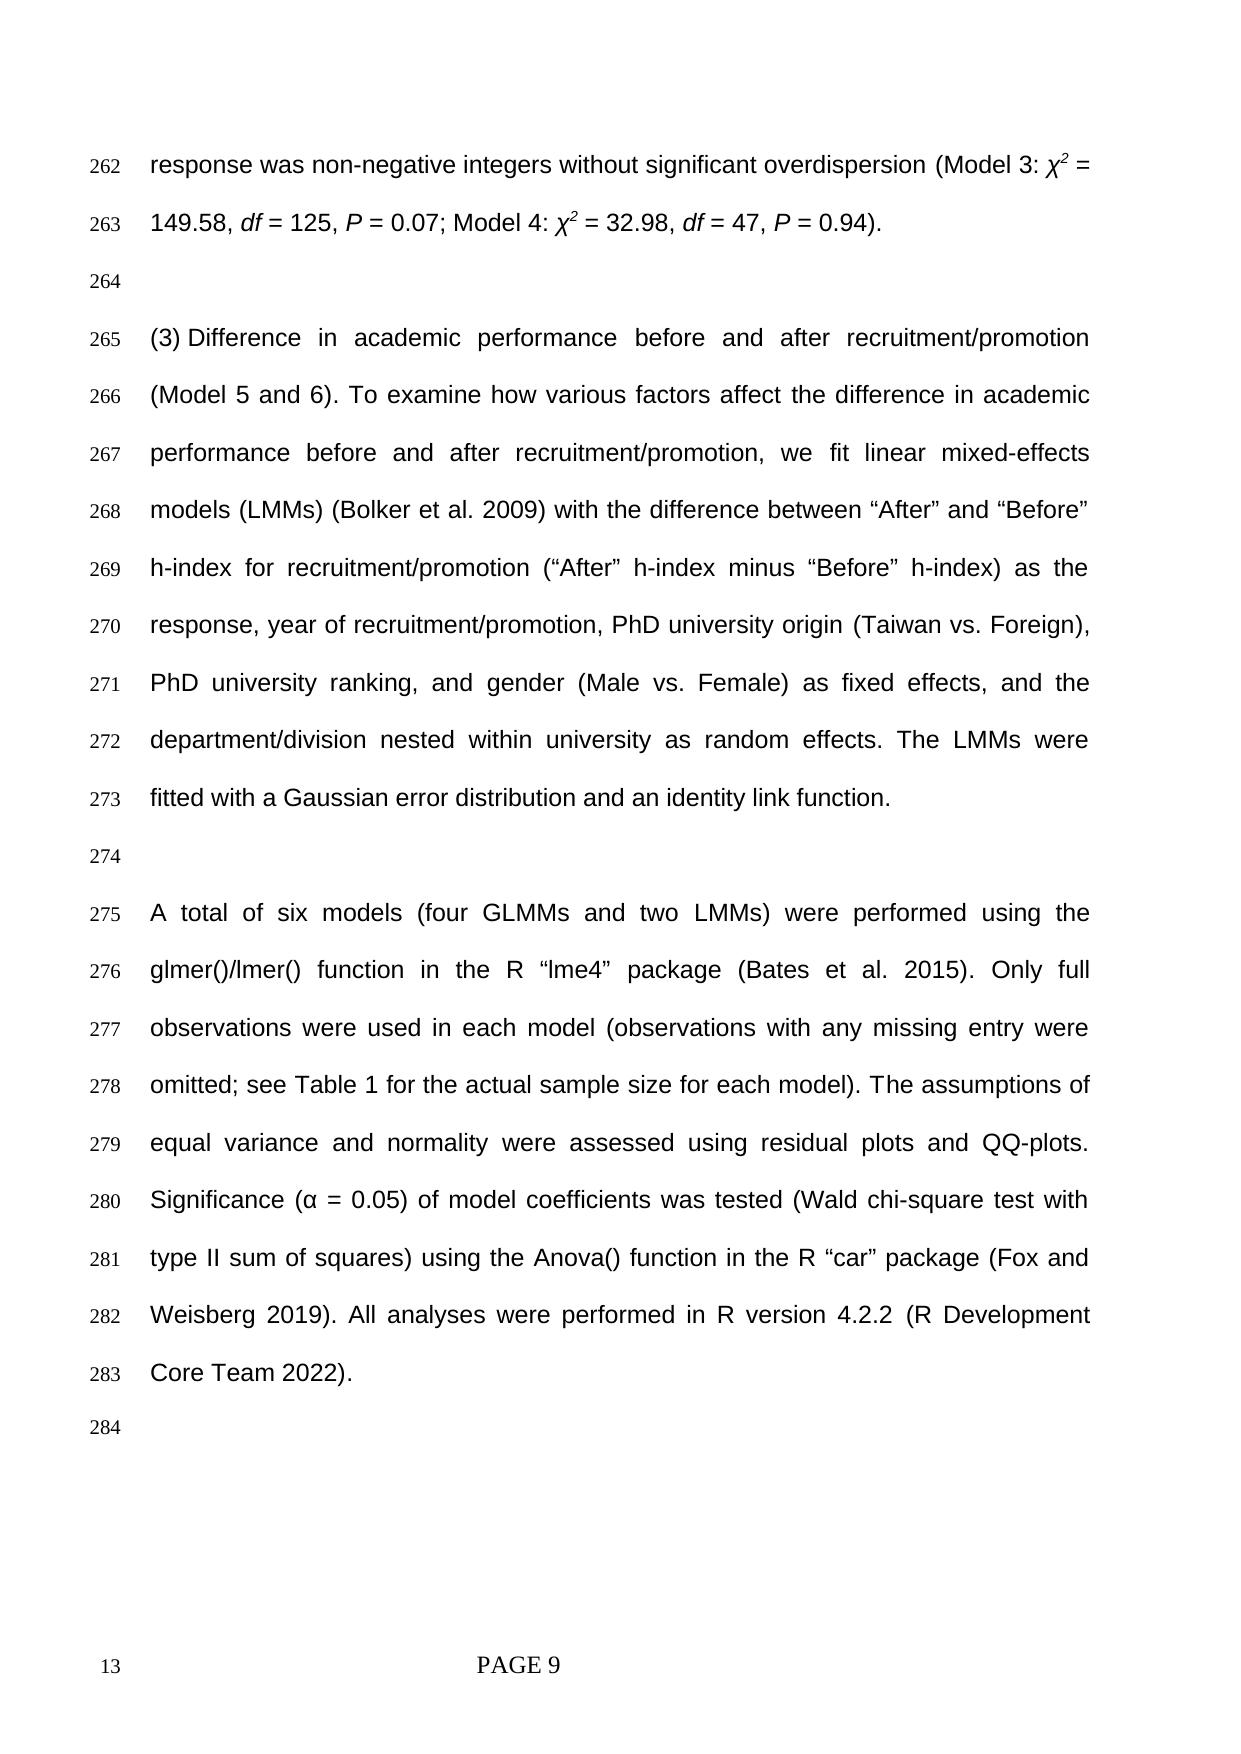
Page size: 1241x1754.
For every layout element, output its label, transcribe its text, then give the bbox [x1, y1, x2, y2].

text A total of six models (four GLMMs and two LMMs) were performed using the glmer()/lmer() function in the R “lme4” package . Only full observations were used in each model (observations with any missing entry were omitted; see Table 1 for the actual sample size for each model). The assumptions of equal variance and normality were assessed using residual plots and QQ-plots. Significance (α = 0.05) of model coefficients was tested (Wald chi-square test with type II sum of squares) using the Anova() function in the R “car” package (Fox and Weisberg 2019). All analyses were performed in R version 4.2.2 . [150, 897, 1090, 1386]
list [150, 150, 1090, 236]
list Difference in academic performance before and after recruitment/promotion (Model 5 and 6). To examine how various factors affect the difference in academic performance before and after recruitment/promotion, we fit linear mixed-effects models (LMMs) (Bolker et al. 2009) with the difference between “After” and “Before” h-index for recruitment/promotion (“After” h-index minus “Before” h-index) as the response, year of recruitment/promotion, PhD university origin (Taiwan vs. Foreign), PhD university ranking, and gender (Male vs. Female) as fixed effects, and the department/division nested within university as random effects. The LMMs were fitted with a Gaussian error distribution and an identity link function. [150, 322, 1090, 811]
